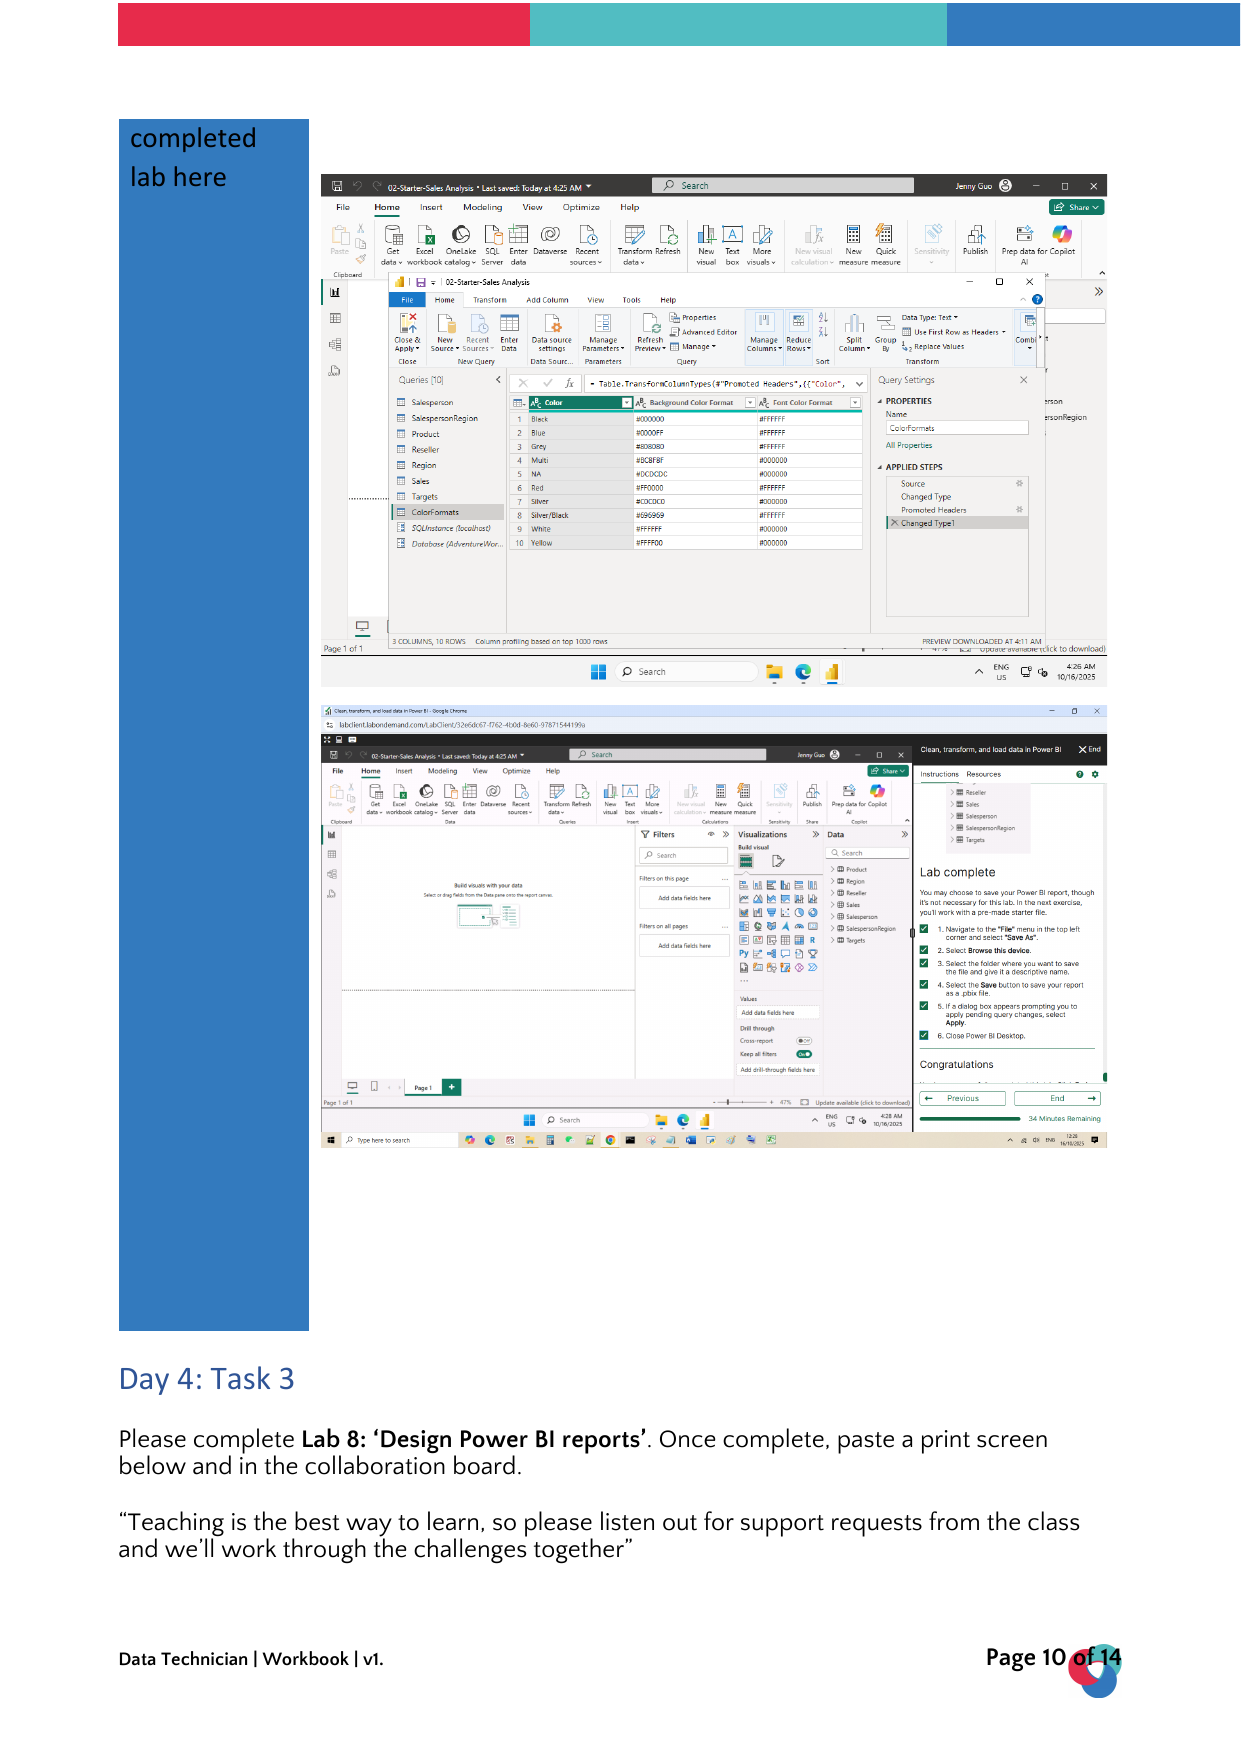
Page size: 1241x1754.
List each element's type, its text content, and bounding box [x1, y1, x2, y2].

text Please complete Lab 8: ‘Design Power BI reports’. Once complete, paste a print screen below and in the collaboration board. [118, 1426, 1122, 1481]
subtitle Day 4: Task 3 [118, 1357, 1122, 1398]
picture [321, 174, 1108, 687]
table_header [311, 119, 1121, 1331]
picture [1068, 1644, 1123, 1698]
picture [321, 705, 1108, 1148]
text “Teaching is the best way to learn, so please listen out for support requests from the class and we’ll work through the challenges together” [118, 1509, 1122, 1564]
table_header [119, 119, 309, 1331]
